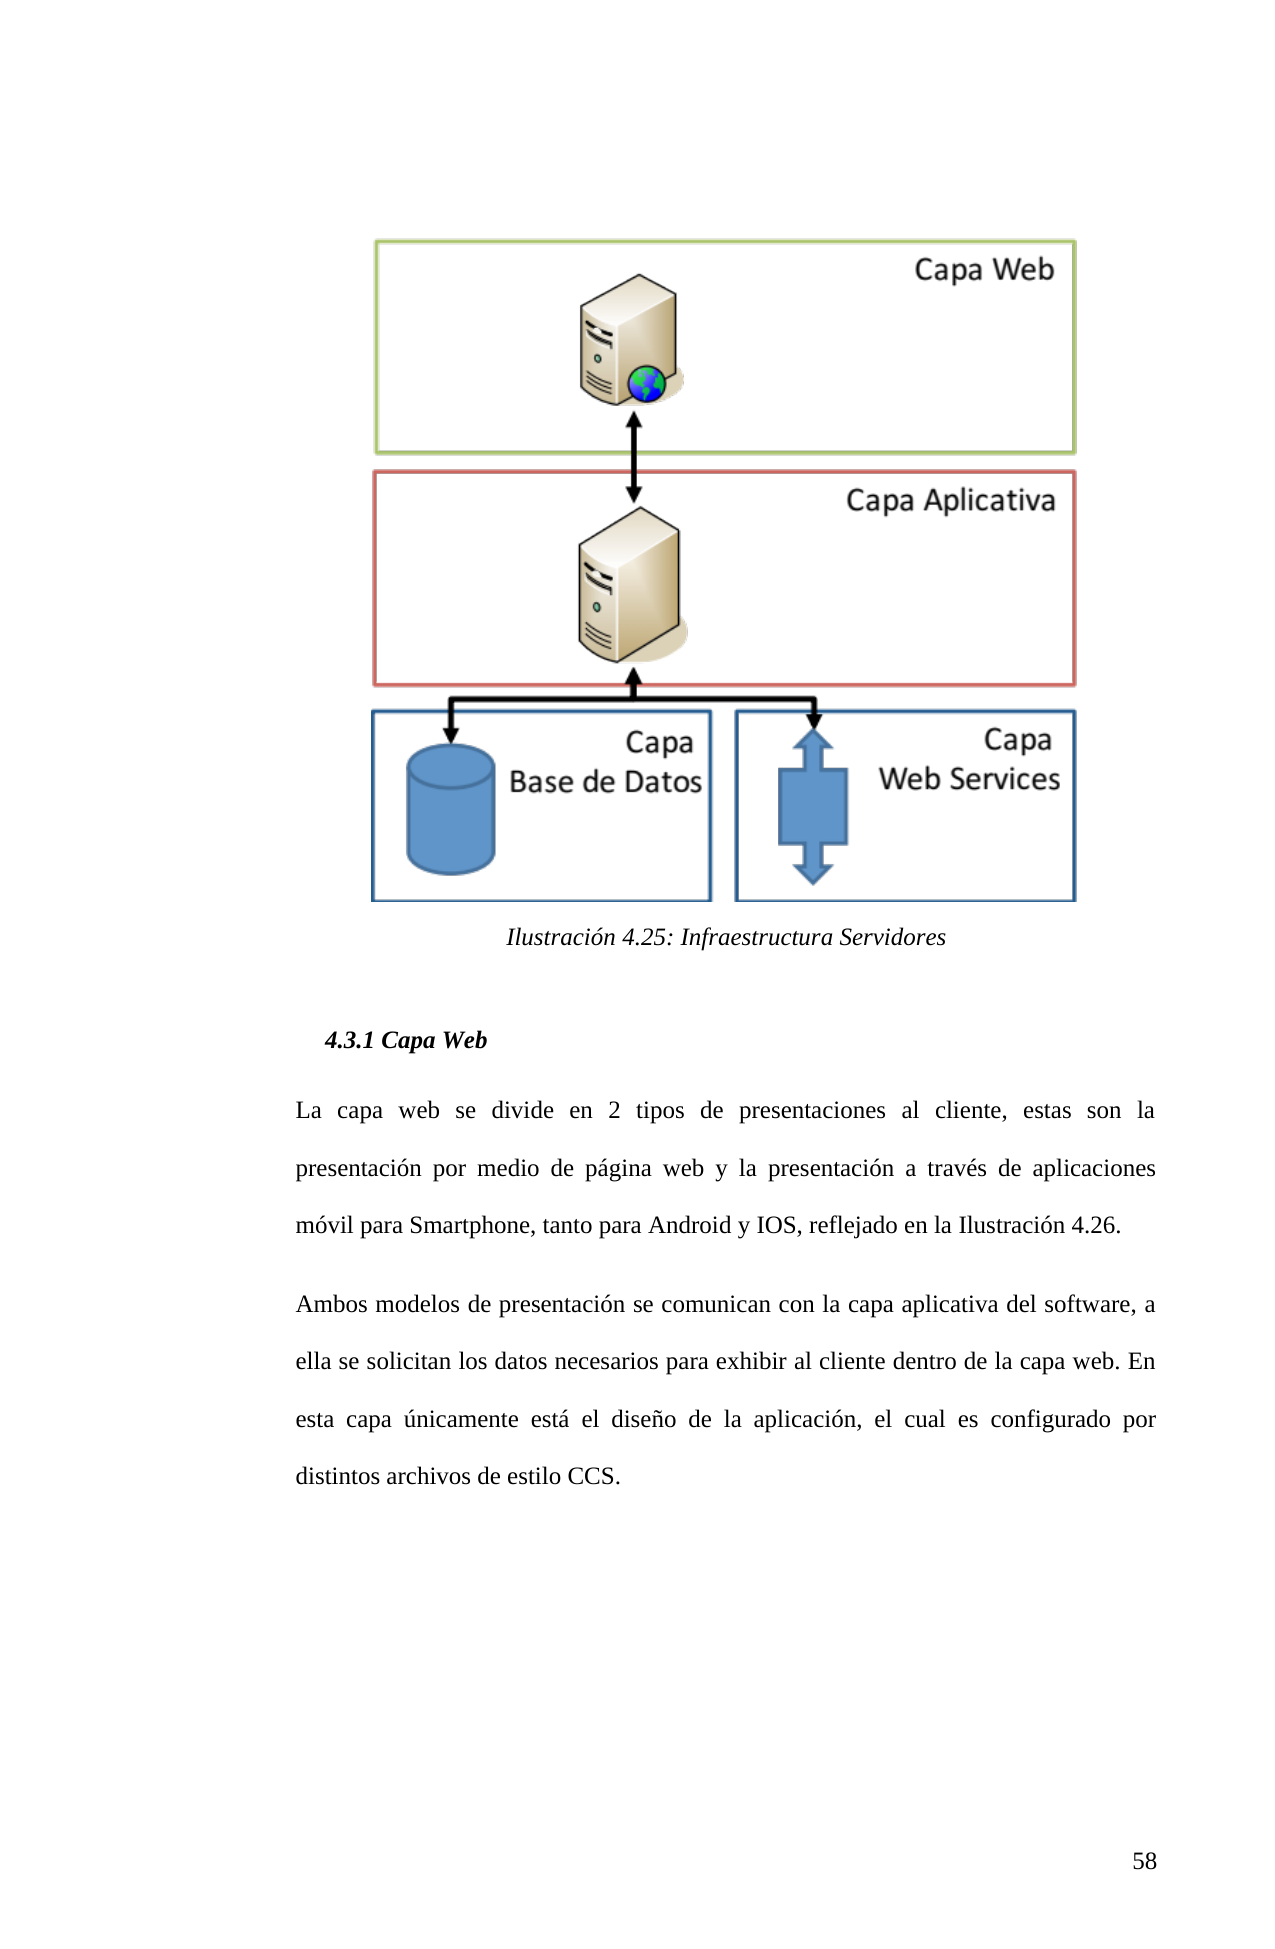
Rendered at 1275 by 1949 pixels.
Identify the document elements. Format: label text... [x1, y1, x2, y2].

subtitle Capa Web [325, 1026, 1157, 1054]
text Ambos modelos de presentación se comunican con la capa aplicativa del software, a ella se solicitan los datos necesarios para exhibir al cliente dentro de la capa web. En esta capa únicamente está el diseño de la aplicación, el cual es configurado por distintos archivos de estilo CCS. [295, 1289, 1157, 1490]
